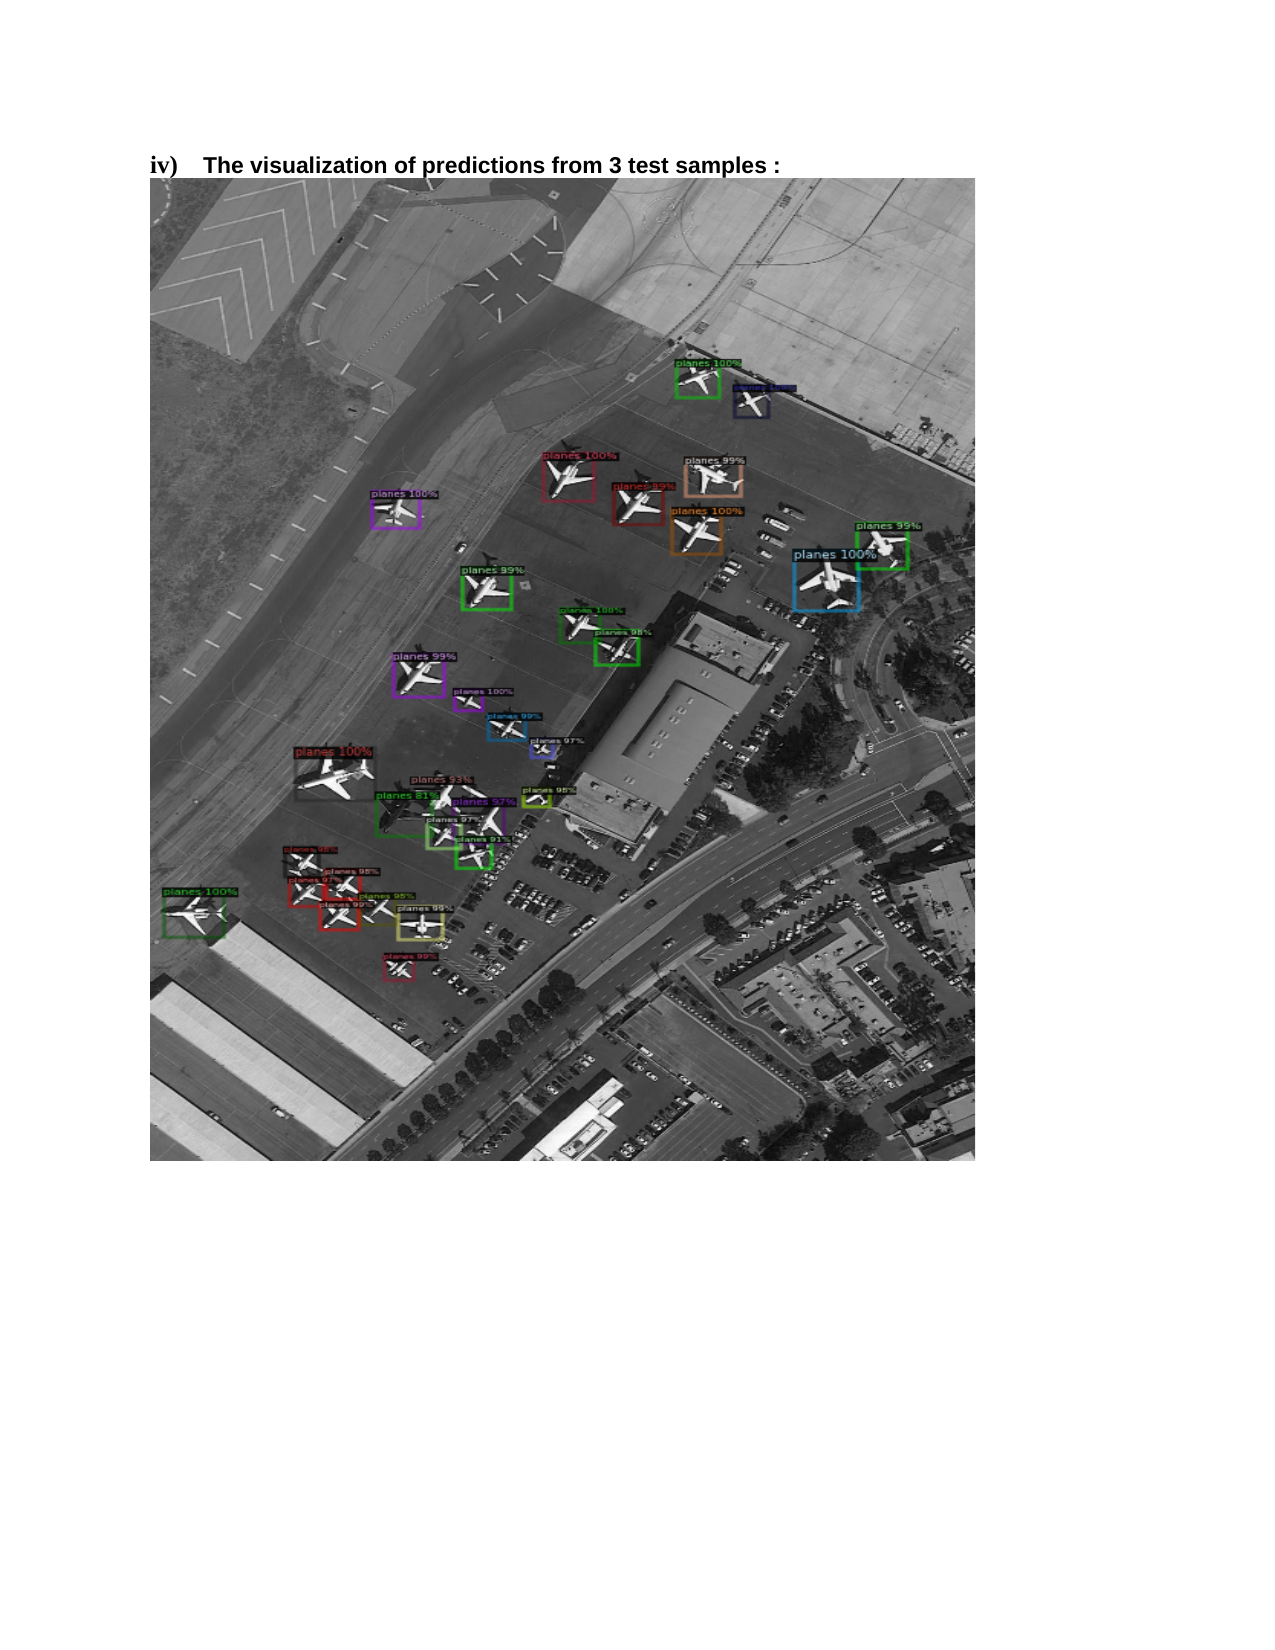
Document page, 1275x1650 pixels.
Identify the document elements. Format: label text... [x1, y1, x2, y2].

picture [150, 178, 976, 1161]
